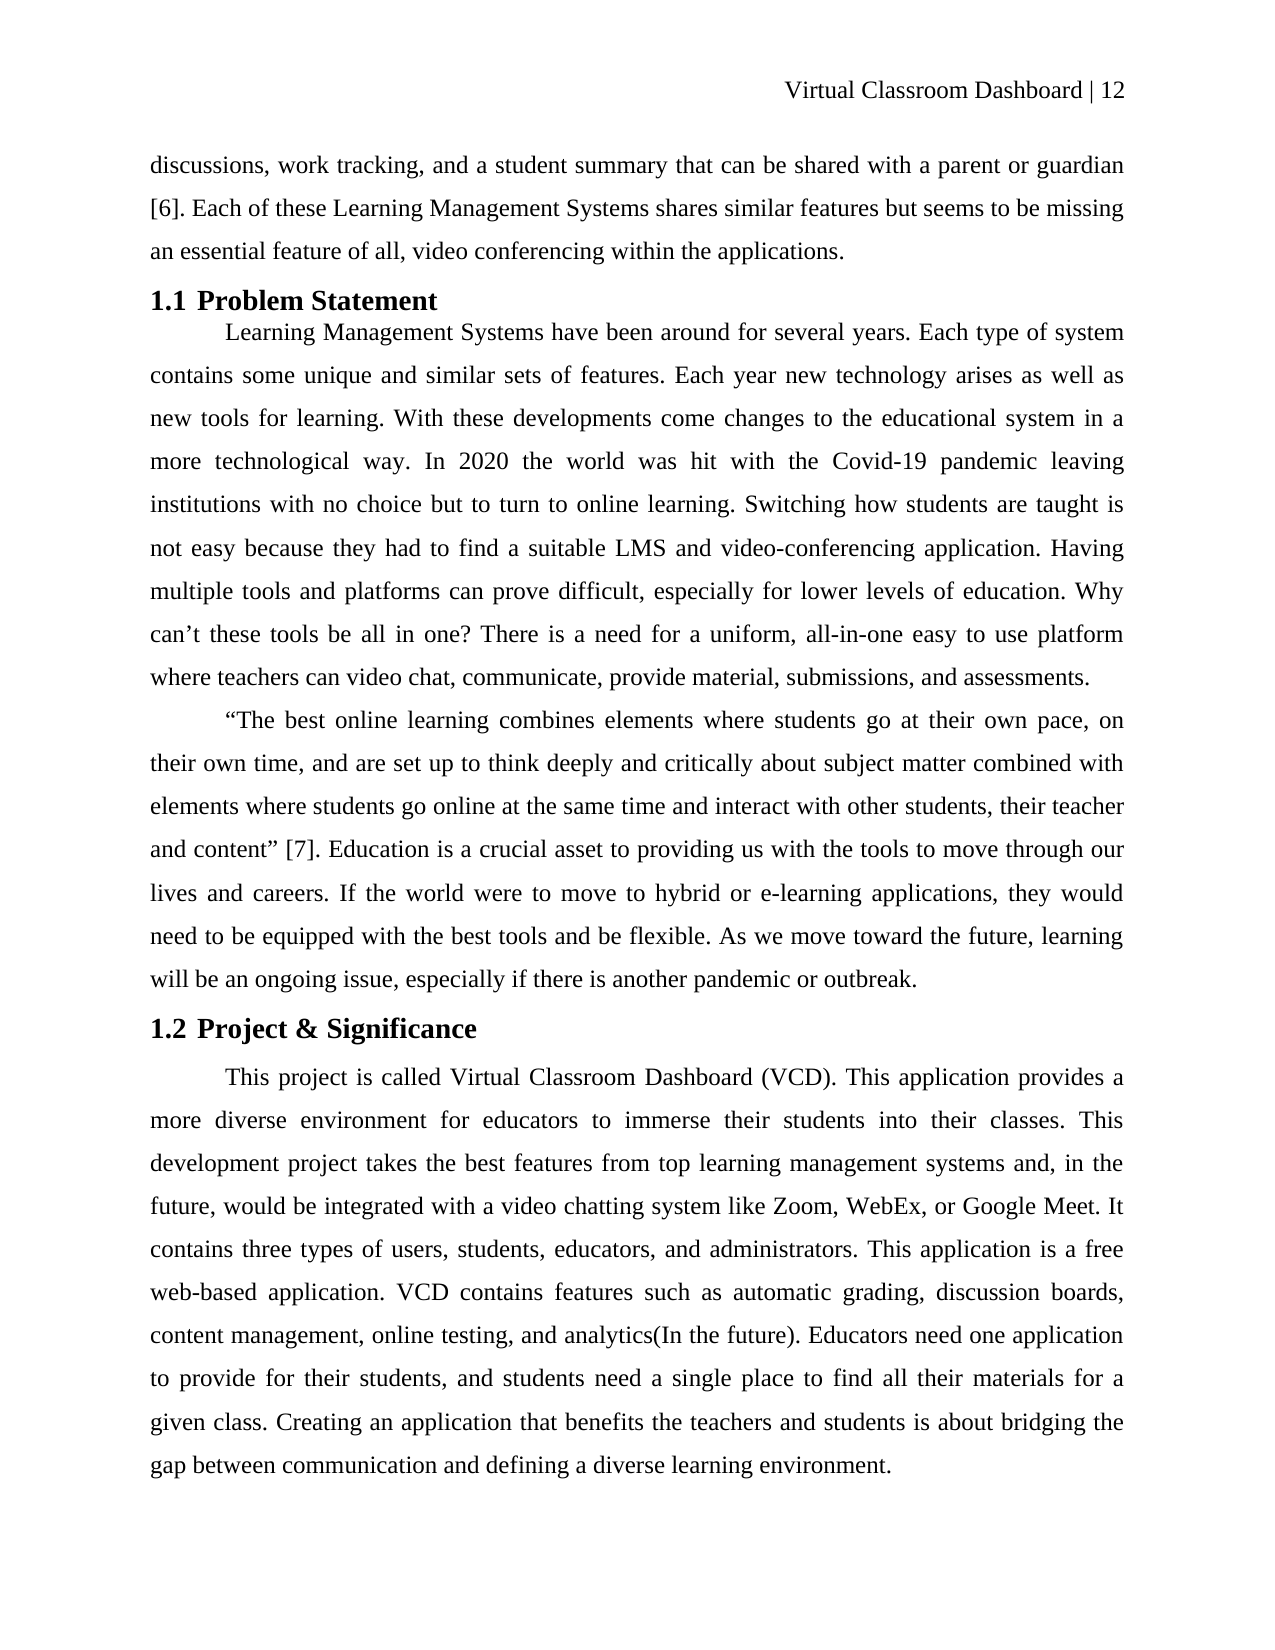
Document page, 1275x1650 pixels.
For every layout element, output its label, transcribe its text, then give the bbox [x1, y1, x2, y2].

text Learning Management Systems have been around for several years. Each type of system contains some unique and similar sets of features. Each year new technology arises as well as new tools for learning. With these developments come changes to the educational system in a more technological way. In 2020 the world was hit with the Covid-19 pandemic leaving institutions with no choice but to turn to online learning. Switching how students are taught is not easy because they had to find a suitable LMS and video-conferencing application. Having multiple tools and platforms can prove difficult, especially for lower levels of education. Why can’t these tools be all in one? There is a need for a uniform, all-in-one easy to use platform where teachers can video chat, communicate, provide material, submissions, and assessments. [150, 317, 1125, 691]
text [150, 150, 1125, 265]
text “The best online learning combines elements where students go at their own pace, on their own time, and are set up to think deeply and critically about subject matter combined with elements where students go online at the same time and interact with other students, their teacher and content” . Education is a crucial asset to providing us with the tools to move through our lives and careers. If the world were to move to hybrid or e-learning applications, they would need to be equipped with the best tools and be flexible. As we move toward the future, learning will be an ongoing issue, especially if there is another pandemic or outbreak. [150, 705, 1125, 993]
list Project & Significance [150, 1011, 1125, 1045]
list Problem Statement [150, 283, 1125, 317]
text This project is called Virtual Classroom Dashboard (VCD). This application provides a more diverse environment for educators to immerse their students into their classes. This development project takes the best features from top learning management systems and, in the future, would be integrated with a video chatting system like Zoom, WebEx, or Google Meet. It contains three types of users, students, educators, and administrators. This application is a free web-based application. VCD contains features such as automatic grading, discussion boards, content management, online testing, and analytics(In the future). Educators need one application to provide for their students, and students need a single place to find all their materials for a given class. Creating an application that benefits the teachers and students is about bridging the gap between communication and defining a diverse learning environment. [150, 1062, 1125, 1478]
